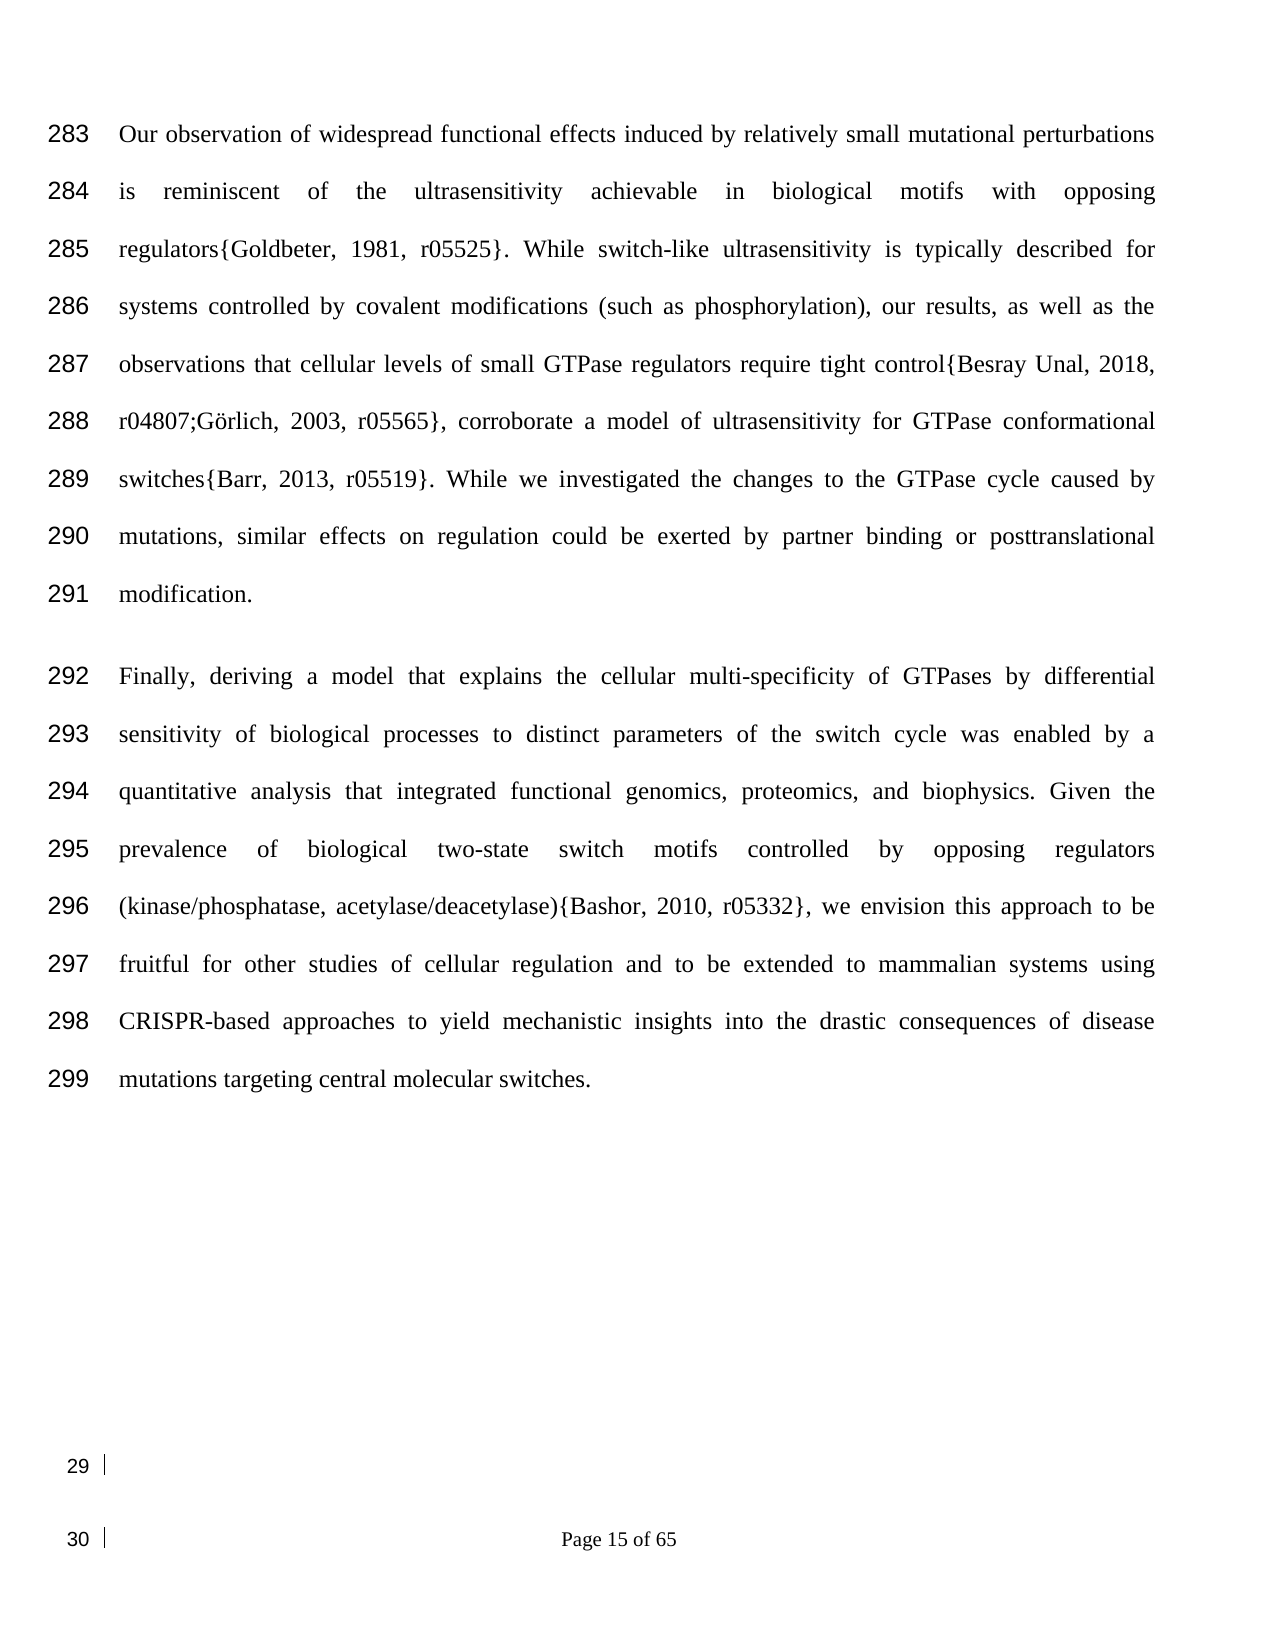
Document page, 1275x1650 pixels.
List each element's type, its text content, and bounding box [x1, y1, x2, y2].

text Our observation of widespread functional effects induced by relatively small mutational perturbations is reminiscent of the ultrasensitivity achievable in biological motifs with opposing regulators{Goldbeter, 1981, r05525}. While switch-like ultrasensitivity is typically described for systems controlled by covalent modifications (such as phosphorylation), our results, as well as the observations that cellular levels of small GTPase regulators require tight control{Besray Unal, 2018, r04807;Görlich, 2003, r05565}, corroborate a model of ultrasensitivity for GTPase conformational switches{Barr, 2013, r05519}. While we investigated the changes to the GTPase cycle caused by mutations, similar effects on regulation could be exerted by partner binding or posttranslational modification. [119, 119, 1156, 607]
text Finally, deriving a model that explains the cellular multi-specificity of GTPases by differential sensitivity of biological processes to distinct parameters of the switch cycle was enabled by a quantitative analysis that integrated functional genomics, proteomics, and biophysics. Given the prevalence of biological two-state switch motifs controlled by opposing regulators (kinase/phosphatase, acetylase/deacetylase){Bashor, 2010, r05332}, we envision this approach to be fruitful for other studies of cellular regulation and to be extended to mammalian systems using CRISPR-based approaches to yield mechanistic insights into the drastic consequences of disease mutations targeting central molecular switches. [119, 661, 1156, 1092]
